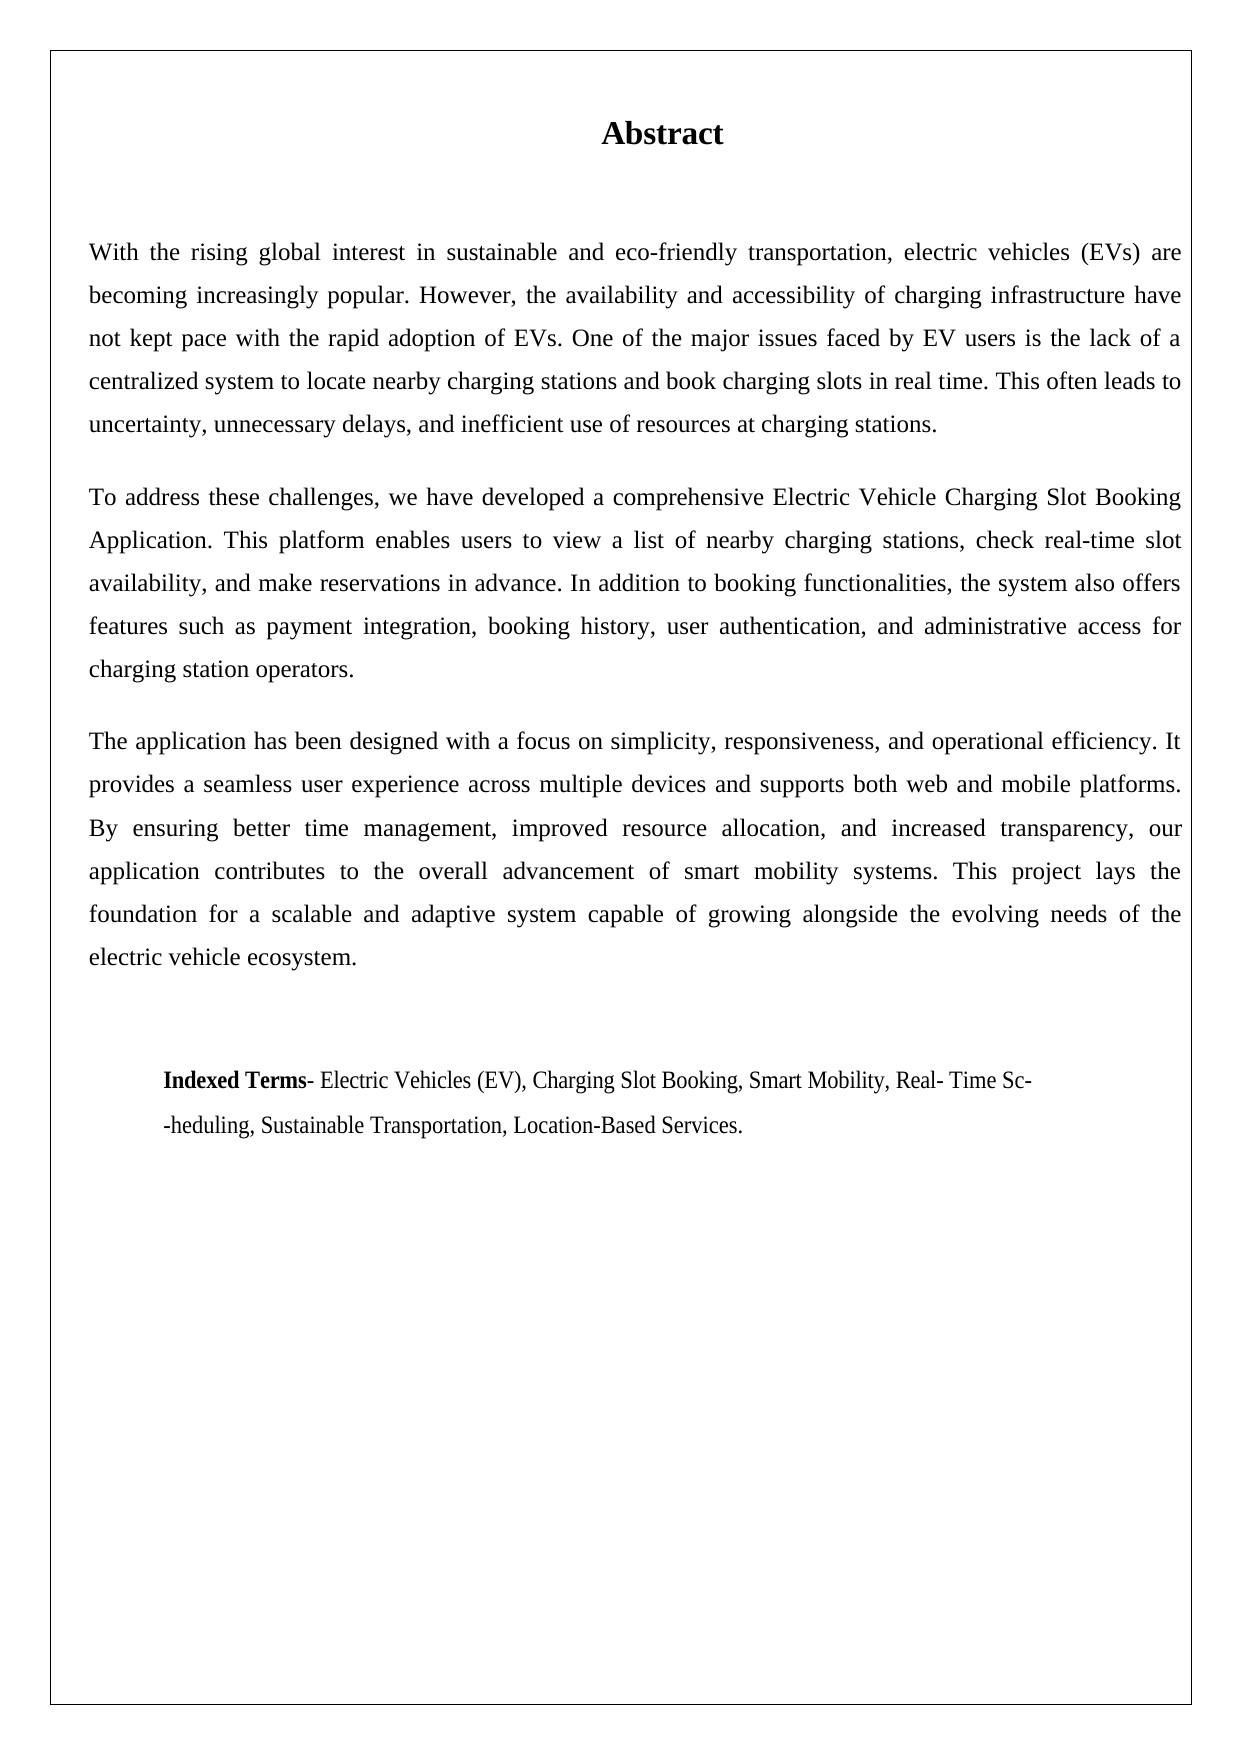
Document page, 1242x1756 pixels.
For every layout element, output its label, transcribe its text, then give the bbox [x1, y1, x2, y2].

text With the rising global interest in sustainable and eco-friendly transportation, electric vehicles (EVs) are becoming increasingly popular. However, the availability and accessibility of charging infrastructure have not kept pace with the rapid adoption of EVs. One of the major issues faced by EV users is the lack of a centralized system to locate nearby charging stations and book charging slots in real time. This often leads to uncertainty, unnecessary delays, and inefficient use of resources at charging stations. [89, 237, 1183, 438]
text -heduling, Sustainable Transportation, Location-Based Services. [163, 1110, 1183, 1139]
text To address these challenges, we have developed a comprehensive Electric Vehicle Charging Slot Booking Application. This platform enables users to view a list of nearby charging stations, check real-time slot availability, and make reservations in advance. In addition to booking functionalities, the system also offers features such as payment integration, booking history, user authentication, and administrative access for charging station operators. [89, 482, 1183, 683]
text Abstract [143, 113, 1182, 152]
text Indexed Terms- Electric Vehicles (EV), Charging Slot Booking, Smart Mobility, Real- Time Sc- [163, 1065, 1183, 1094]
text The application has been designed with a focus on simplicity, responsiveness, and operational efficiency. It provides a seamless user experience across multiple devices and supports both web and mobile platforms. By ensuring better time management, improved resource allocation, and increased transparency, our application contributes to the overall advancement of smart mobility systems. This project lays the foundation for a scalable and adaptive system capable of growing alongside the evolving needs of the electric vehicle ecosystem. [89, 726, 1183, 971]
